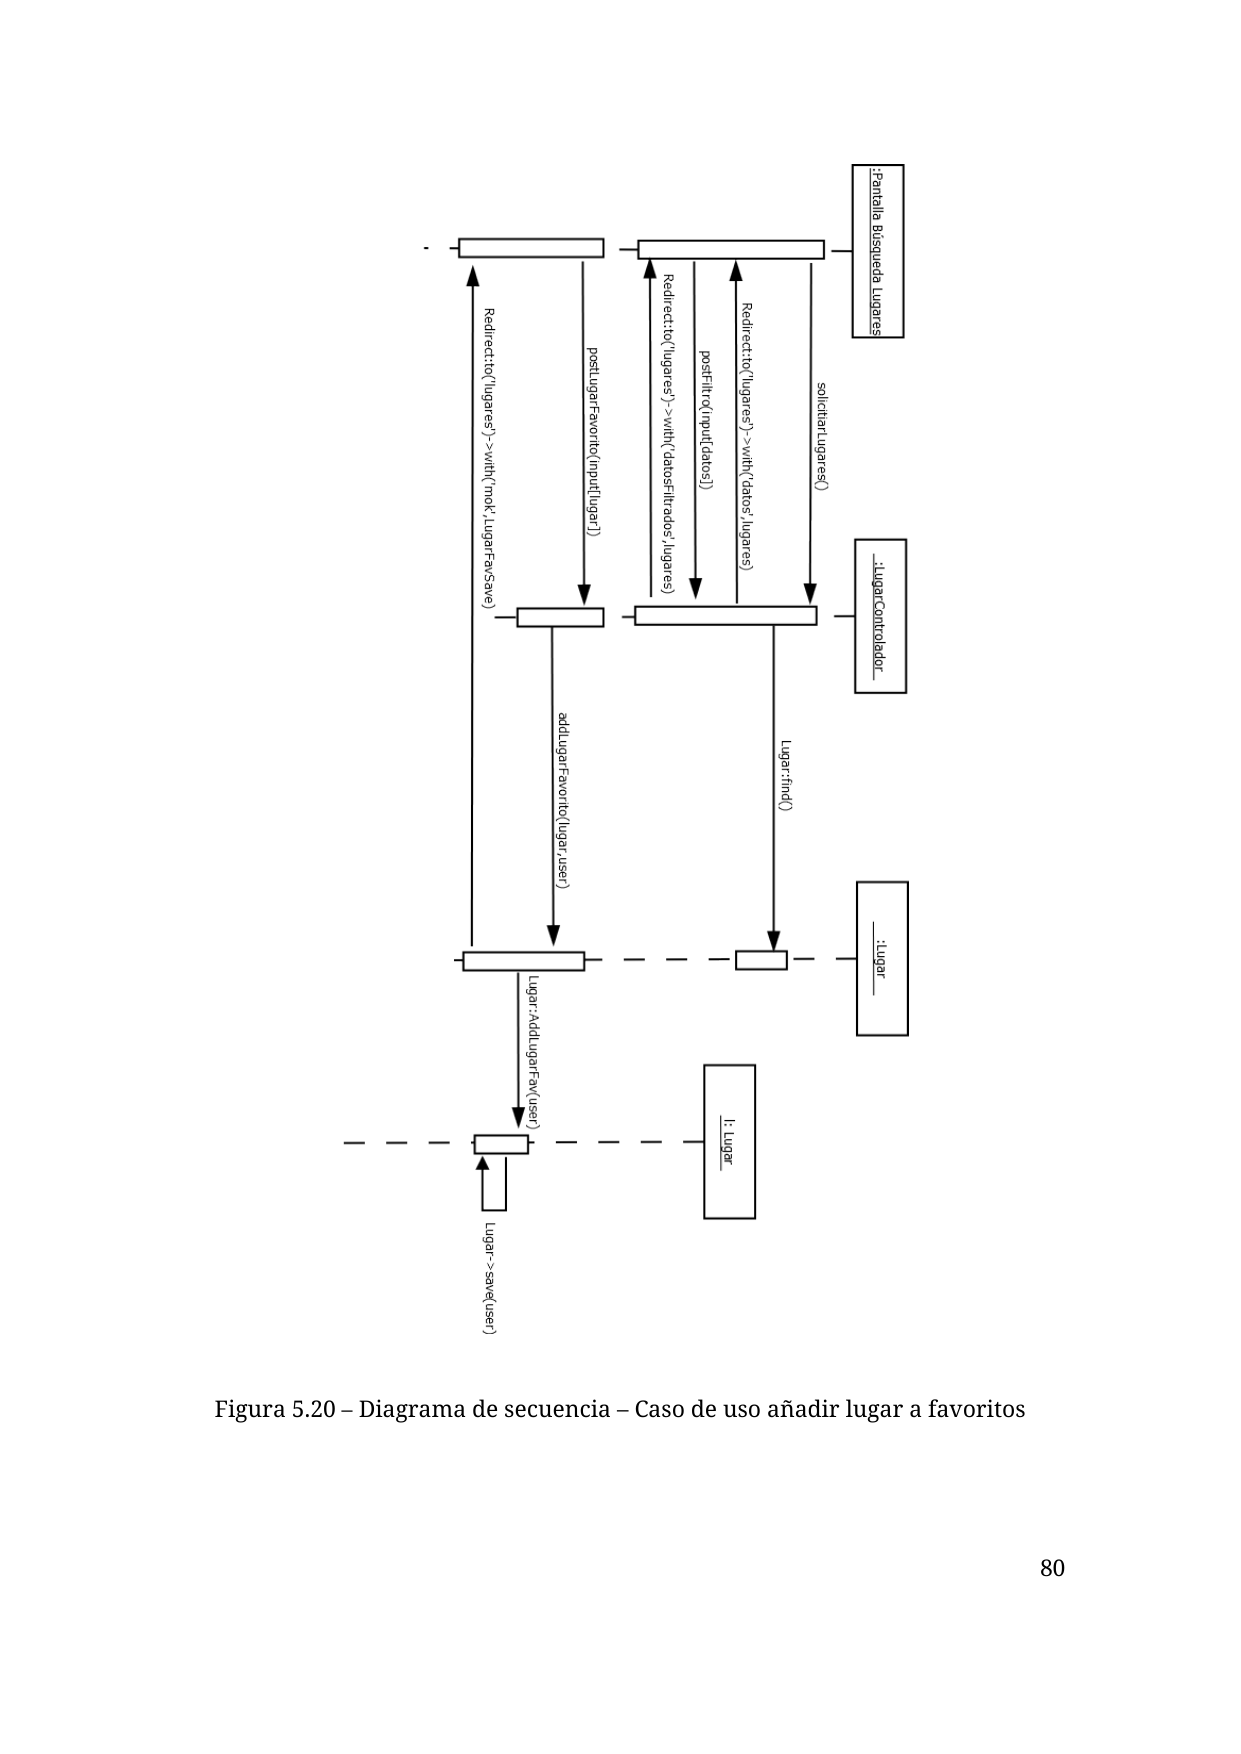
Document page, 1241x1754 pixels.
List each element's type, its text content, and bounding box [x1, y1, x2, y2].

picture [331, 164, 909, 1334]
text Figura 5.20 – Diagrama de secuencia – Caso de uso añadir lugar a favoritos [175, 1393, 1065, 1424]
